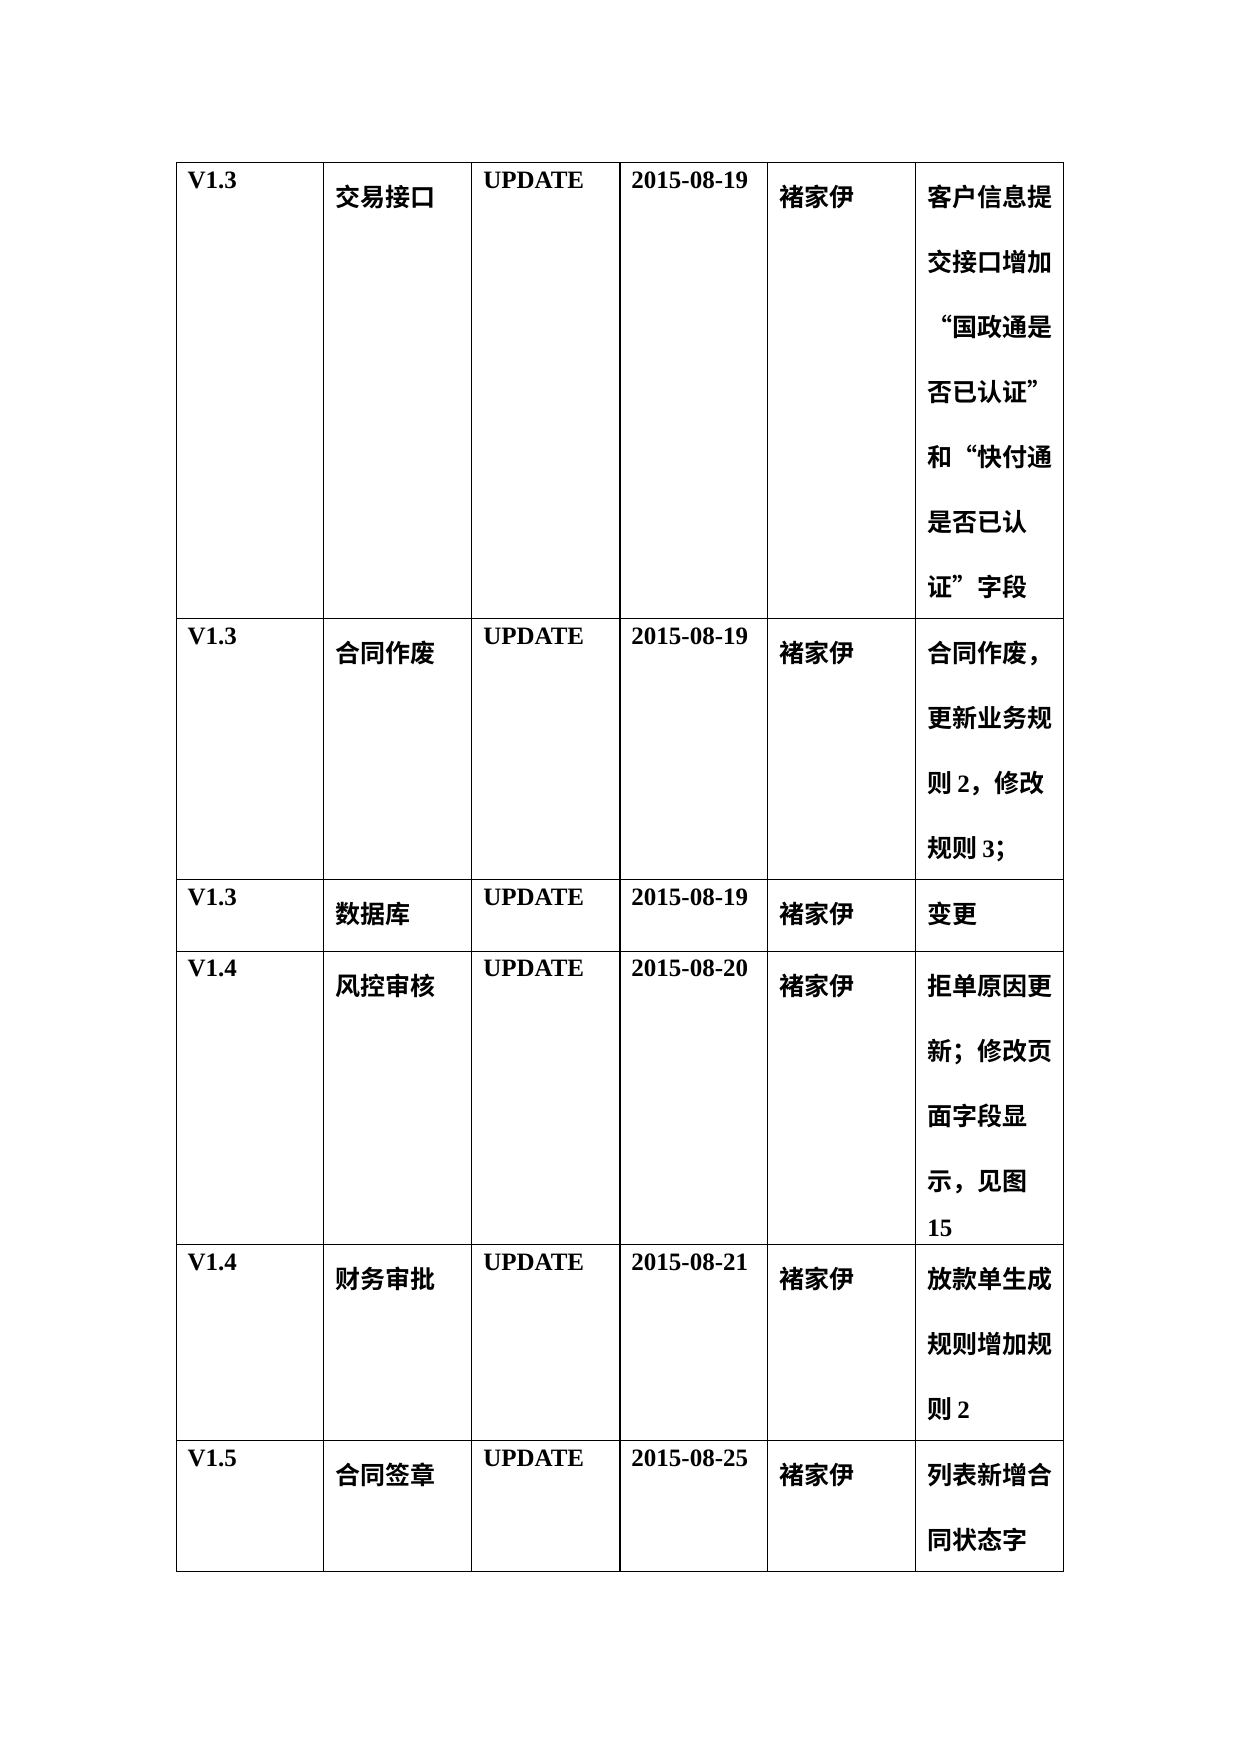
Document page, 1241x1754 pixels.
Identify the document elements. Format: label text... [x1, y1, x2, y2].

table_cell V1.4 [177, 952, 323, 1244]
table_cell 数据库 [324, 880, 471, 951]
table_cell 合同签章 [324, 1441, 471, 1571]
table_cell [916, 1441, 1063, 1571]
table_cell UPDATE [472, 163, 619, 618]
table_cell 合同作废，更新业务规则2，修改规则3； [916, 619, 1063, 879]
table_cell 合同作废 [324, 619, 471, 879]
table_cell 2015-08-20 [621, 952, 767, 1244]
table_cell 客户信息提交接口增加“国政通是否已认证”和“快付通是否已认证”字段 [916, 163, 1063, 618]
table_cell 褚家伊 [768, 1441, 915, 1571]
table_cell UPDATE [472, 880, 619, 951]
table_cell 变更 [916, 880, 1063, 951]
table_cell V1.5 [177, 1441, 323, 1571]
table_cell 财务审批 [324, 1245, 471, 1440]
table_cell UPDATE [472, 952, 619, 1244]
table_cell 交易接口 [324, 163, 471, 618]
table_cell 褚家伊 [768, 1245, 915, 1440]
table_cell V1.3 [177, 163, 323, 618]
table_cell UPDATE [472, 1441, 619, 1571]
table_cell 2015-08-19 [621, 163, 767, 618]
table_cell 褚家伊 [768, 163, 915, 618]
table_cell V1.3 [177, 619, 323, 879]
table_cell 2015-08-19 [621, 880, 767, 951]
table_cell UPDATE [472, 619, 619, 879]
table_cell UPDATE [472, 1245, 619, 1440]
table_cell 放款单生成规则增加规则2 [916, 1245, 1063, 1440]
table_cell 褚家伊 [768, 952, 915, 1244]
table_cell V1.3 [177, 880, 323, 951]
table_cell 褚家伊 [768, 619, 915, 879]
table_cell V1.4 [177, 1245, 323, 1440]
table_cell 2015-08-19 [621, 619, 767, 879]
table_cell 风控审核 [324, 952, 471, 1244]
table_cell 2015-08-21 [621, 1245, 767, 1440]
table_cell 拒单原因更新；修改页面字段显示，见图15 [916, 952, 1063, 1244]
table_cell 褚家伊 [768, 880, 915, 951]
table_cell 2015-08-25 [621, 1441, 767, 1571]
